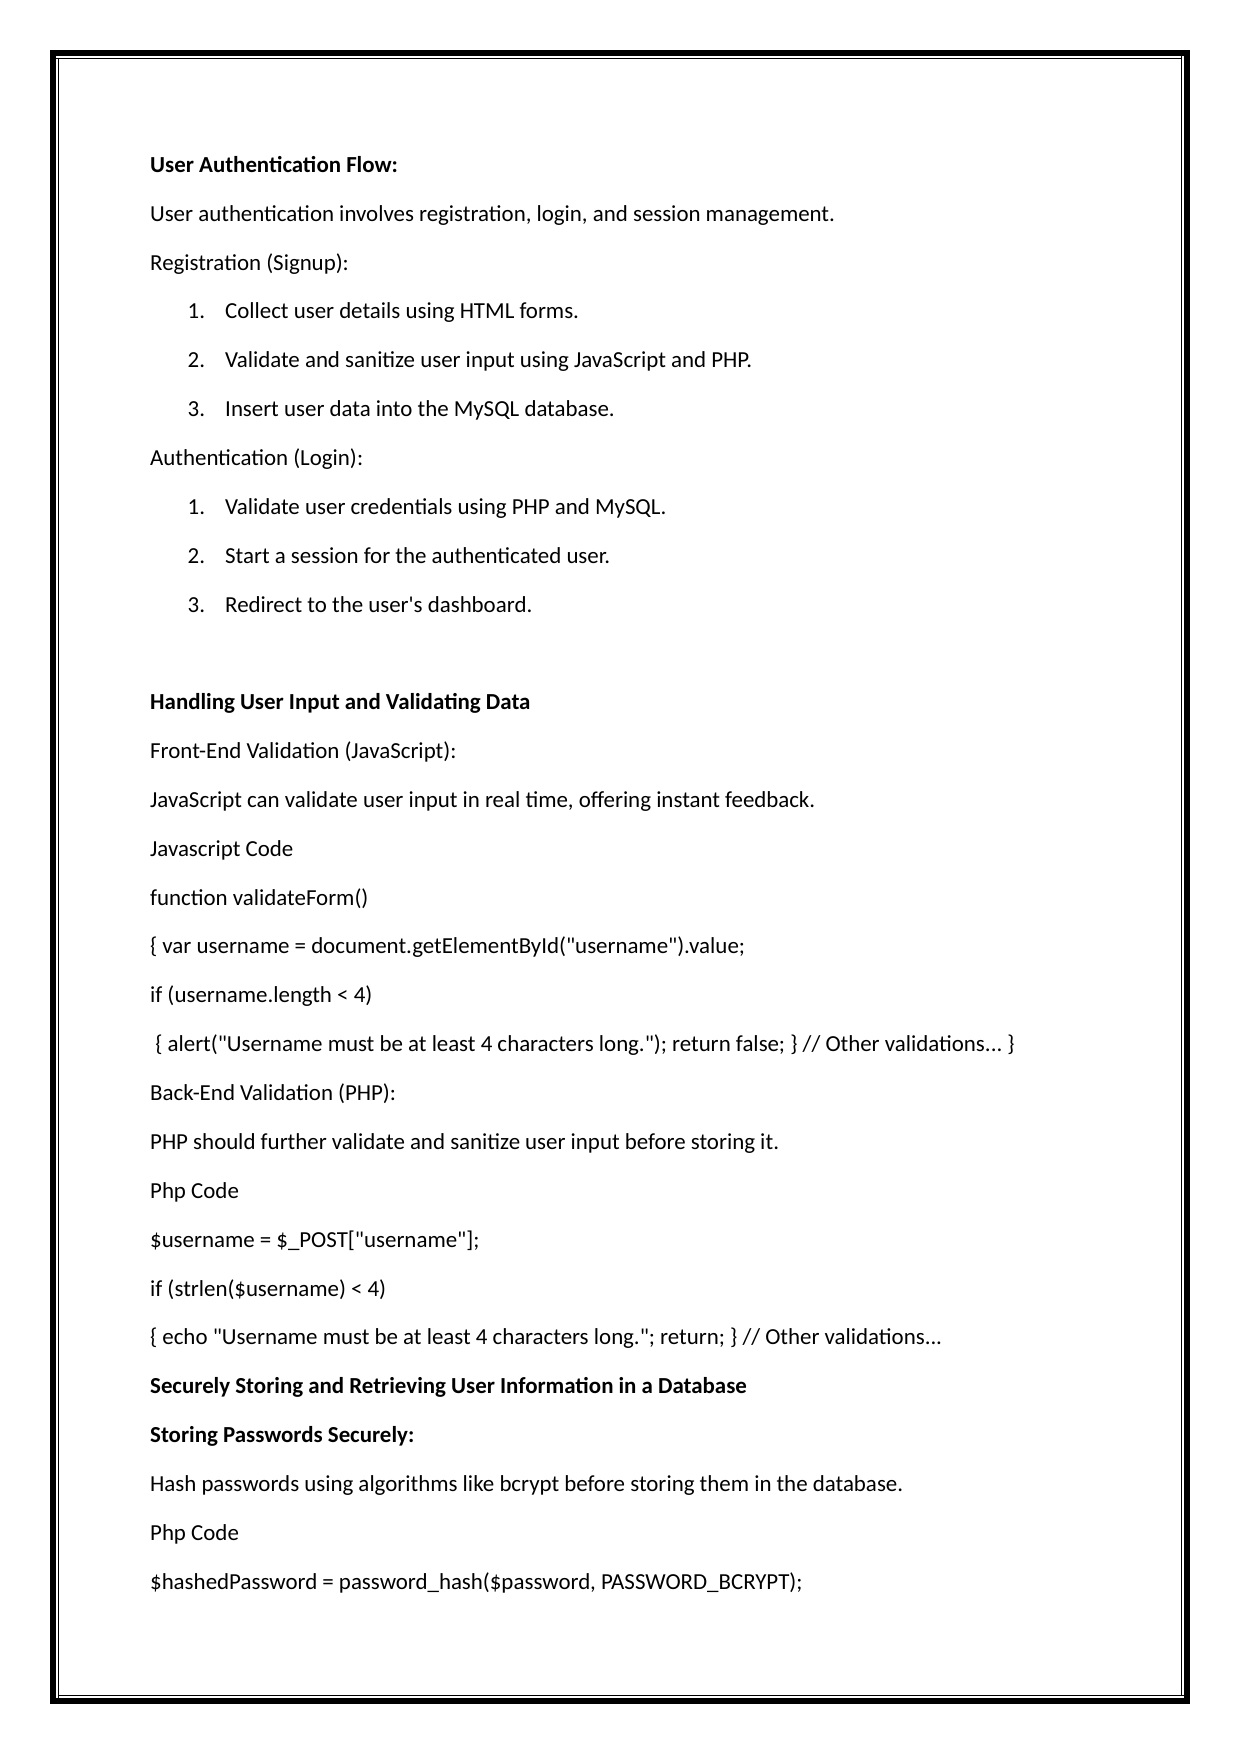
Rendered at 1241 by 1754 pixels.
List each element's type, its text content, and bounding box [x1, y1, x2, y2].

text Registration (Signup): [150, 248, 1090, 276]
text if (strlen($username) < 4) [150, 1274, 1090, 1302]
text Authentication (Login): [150, 443, 1090, 471]
text Hash passwords using algorithms like bcrypt before storing them in the database. [150, 1469, 1090, 1497]
text User authentication involves registration, login, and session management. [150, 199, 1090, 227]
list Validate and sanitize user input using JavaScript and PHP. [187, 345, 1090, 373]
list Collect user details using HTML forms. [187, 297, 1090, 324]
list Start a session for the authenticated user. [187, 541, 1090, 569]
text $username = $_POST["username"]; [150, 1225, 1090, 1253]
text { var username = document.getElementById("username").value; [150, 932, 1090, 960]
text Php Code [150, 1176, 1090, 1204]
list Insert user data into the MySQL database. [187, 394, 1090, 422]
text User Authentication Flow: [150, 150, 1090, 178]
text if (username.length < 4) [150, 981, 1090, 1008]
text Securely Storing and Retrieving User Information in a Database [150, 1371, 1090, 1399]
text { alert("Username must be at least 4 characters long."); return false; } // Other validations... } [150, 1029, 1090, 1057]
text Back-End Validation (PHP): [150, 1078, 1090, 1106]
list Validate user credentials using PHP and MySQL. [187, 492, 1090, 520]
text Php Code [150, 1518, 1090, 1546]
text Front-End Validation (JavaScript): [150, 736, 1090, 764]
text Javascript Code [150, 834, 1090, 862]
text PHP should further validate and sanitize user input before storing it. [150, 1127, 1090, 1155]
text function validateForm() [150, 883, 1090, 911]
text Handling User Input and Validating Data [150, 687, 1090, 715]
text Storing Passwords Securely: [150, 1420, 1090, 1448]
text $hashedPassword = password_hash($password, PASSWORD_BCRYPT); [150, 1567, 1090, 1595]
list Redirect to the user's dashboard. [187, 590, 1090, 618]
text { echo "Username must be at least 4 characters long."; return; } // Other validations... [150, 1322, 1090, 1351]
text JavaScript can validate user input in real time, offering instant feedback. [150, 785, 1090, 813]
